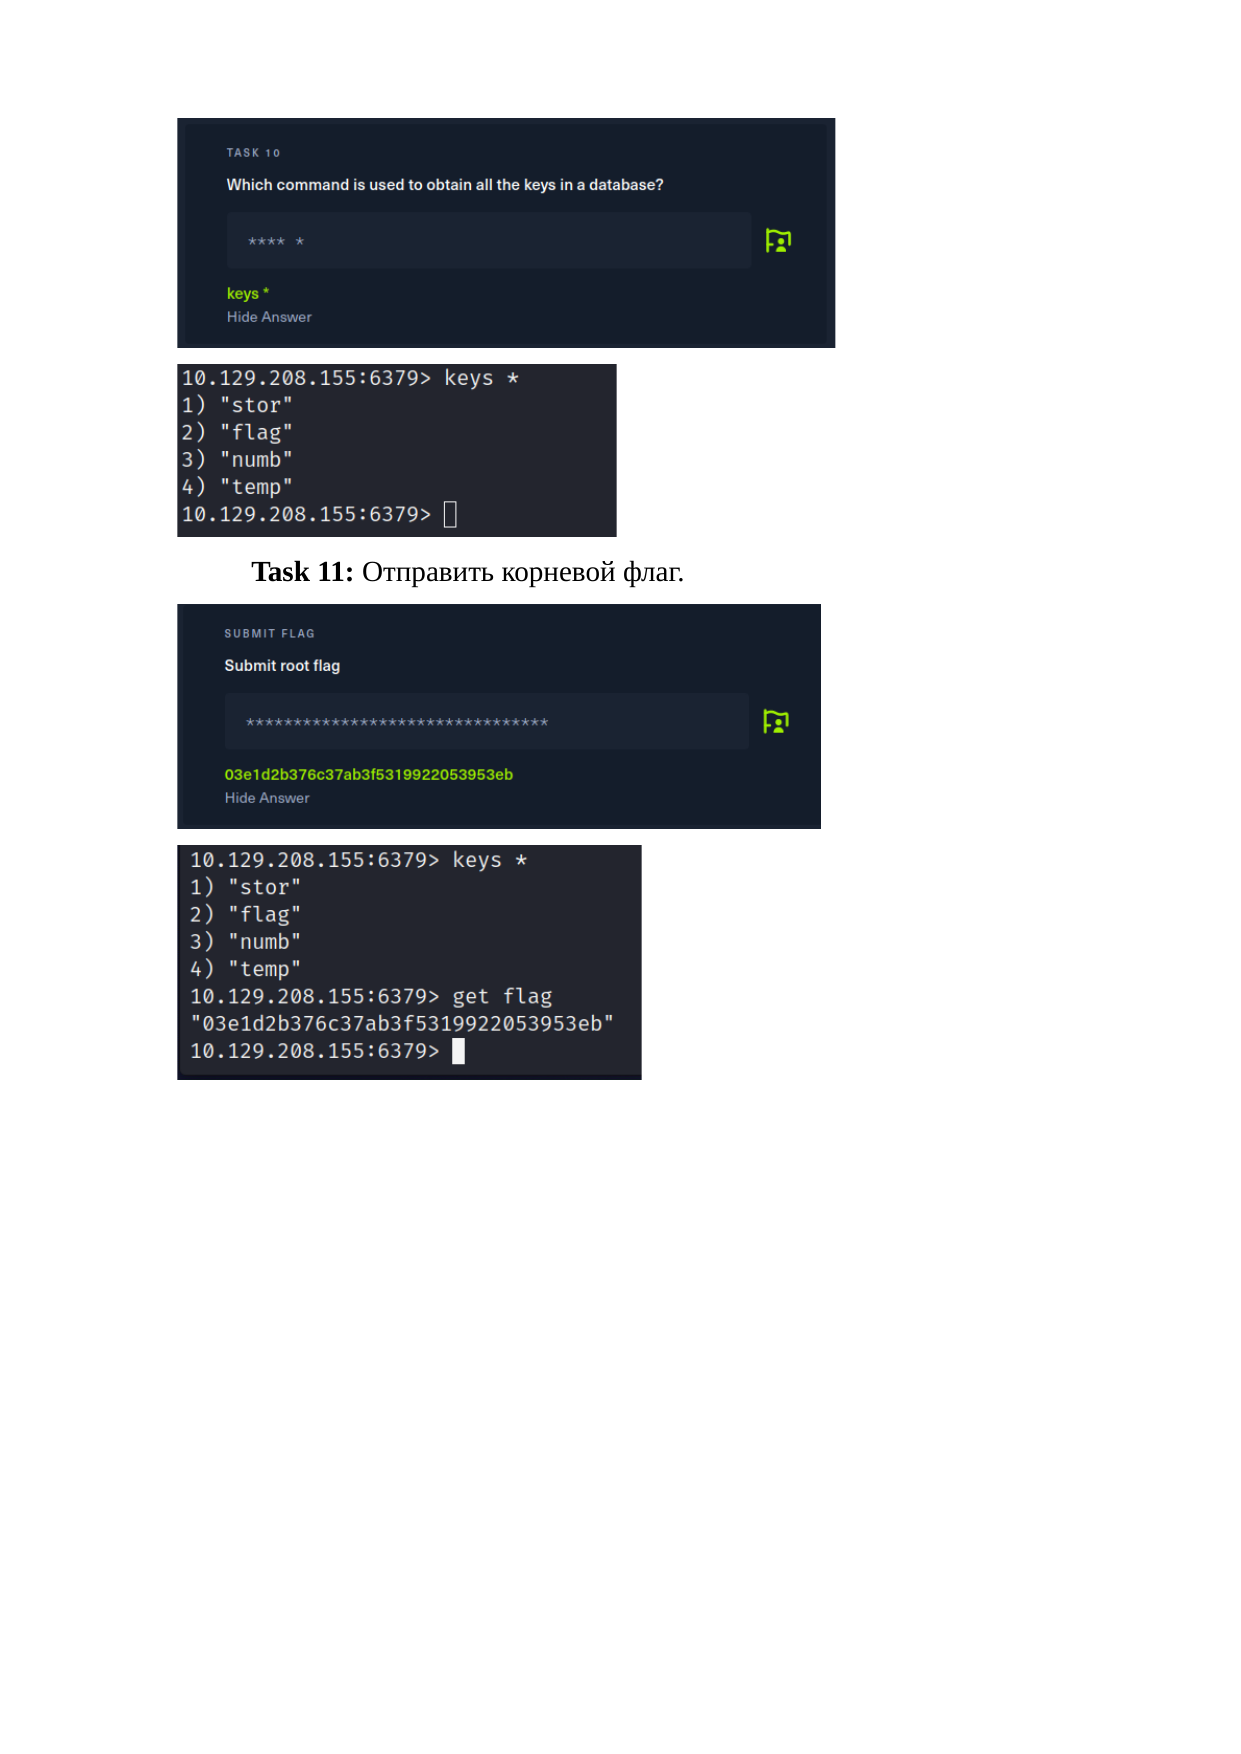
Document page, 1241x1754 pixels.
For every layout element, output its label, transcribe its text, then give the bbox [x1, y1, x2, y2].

text Task 11: Отправить корневой флаг. [177, 554, 1152, 587]
picture [177, 118, 836, 348]
picture [177, 604, 821, 829]
picture [177, 845, 642, 1080]
picture [177, 364, 617, 537]
